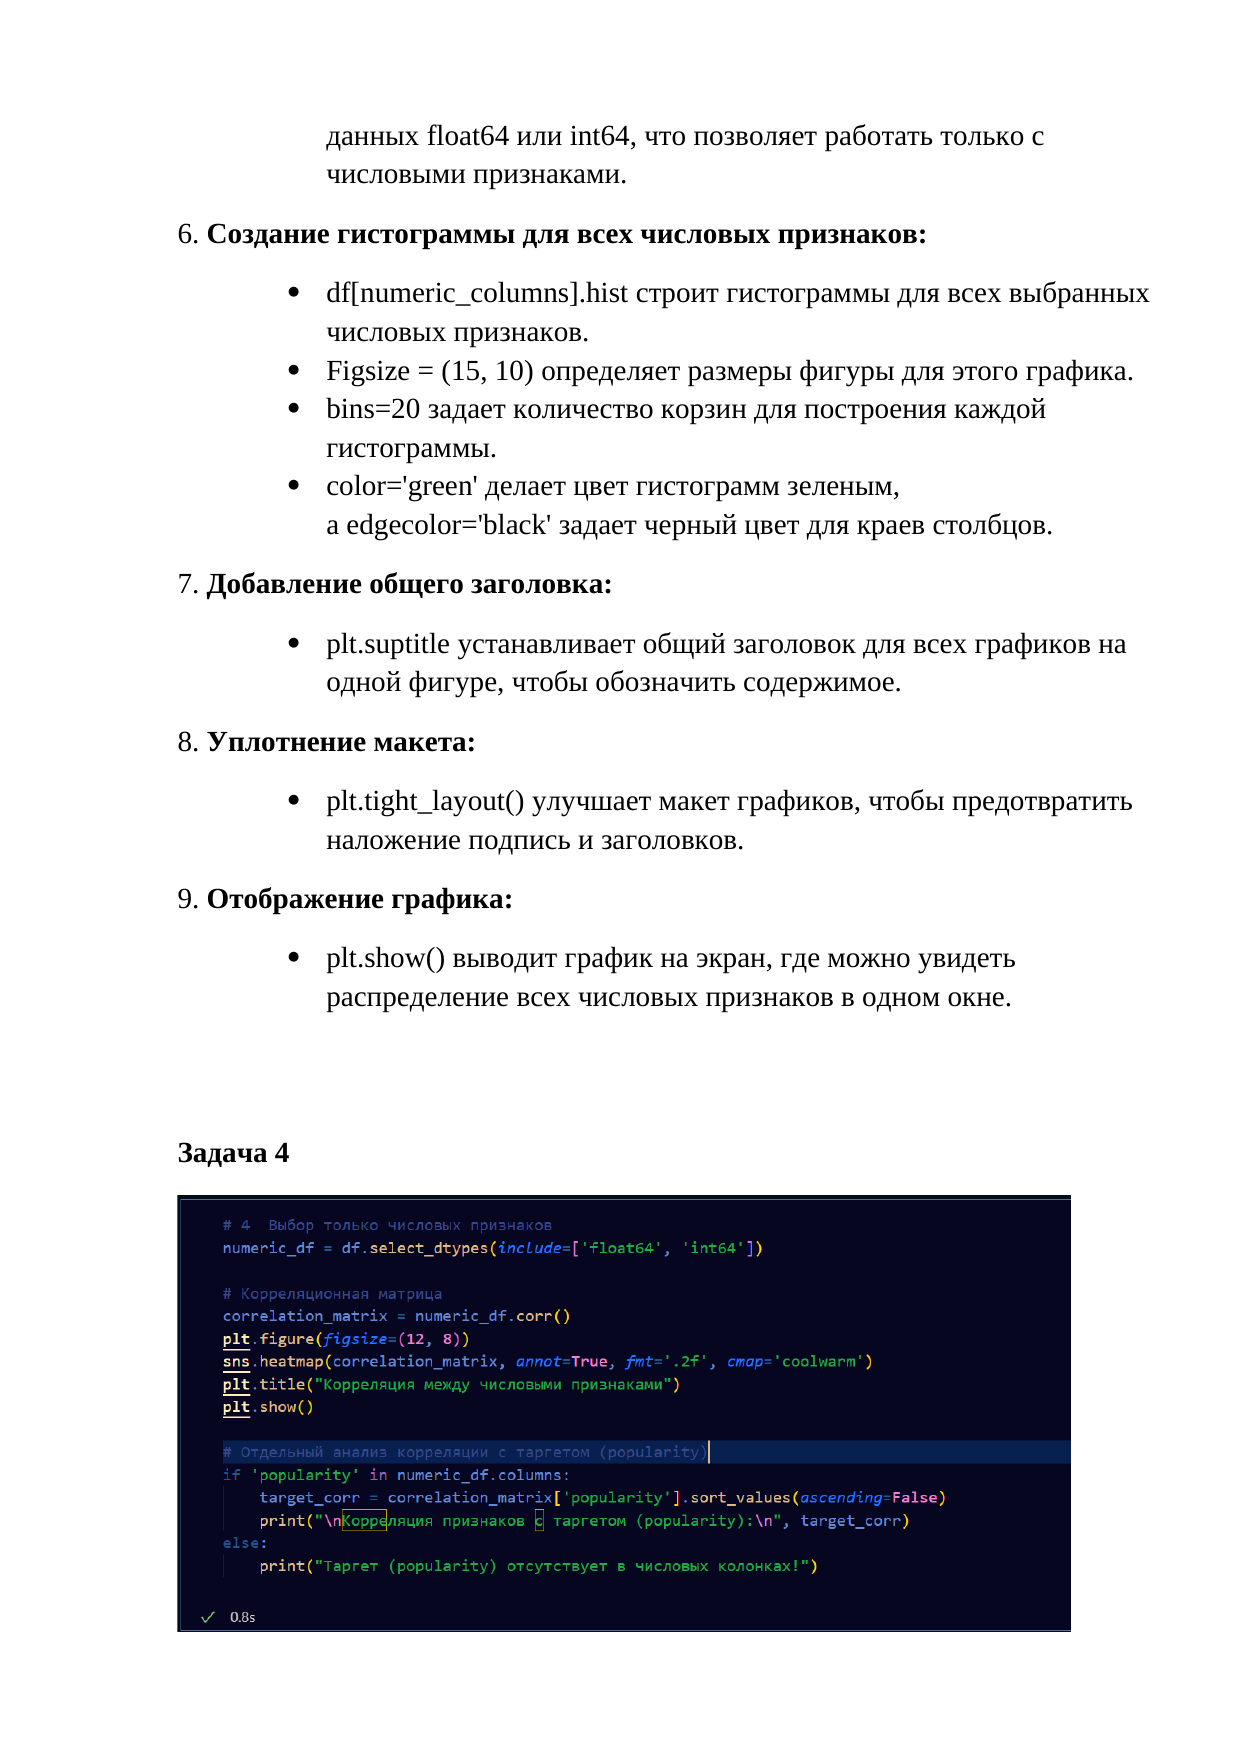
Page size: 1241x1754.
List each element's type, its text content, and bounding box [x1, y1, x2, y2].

text 6. Создание гистограммы для всех числовых признаков: [177, 216, 1152, 249]
list color='green' делает цвет гистограмм зеленым, а edgecolor='black' задает черный цвет для краев столбцов. [288, 468, 1152, 541]
list plt.suptitle устанавливает общий заголовок для всех графиков на одной фигуре, чтобы обозначить содержимое. [288, 626, 1152, 698]
text 9. Отображение графика: [177, 881, 1152, 915]
list plt.show() выводит график на экран, где можно увидеть распределение всех числовых признаков в одном окне. [288, 941, 1152, 1013]
list bins=20 задает количество корзин для построения каждой гистограммы. [288, 391, 1152, 463]
list plt.tight_layout() улучшает макет графиков, чтобы предотвратить наложение подпись и заголовков. [288, 783, 1152, 855]
text 7. Добавление общего заголовка: [177, 566, 1152, 600]
picture [177, 1195, 1071, 1632]
text Задача 4 [177, 1136, 1152, 1169]
list df[numeric_columns].hist строит гистограммы для всех выбранных числовых признаков. [288, 275, 1152, 348]
text 8. Уплотнение макета: [177, 724, 1152, 757]
list Figsize = (15, 10) определяет размеры фигуры для этого графика. [288, 353, 1152, 386]
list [288, 118, 1152, 190]
